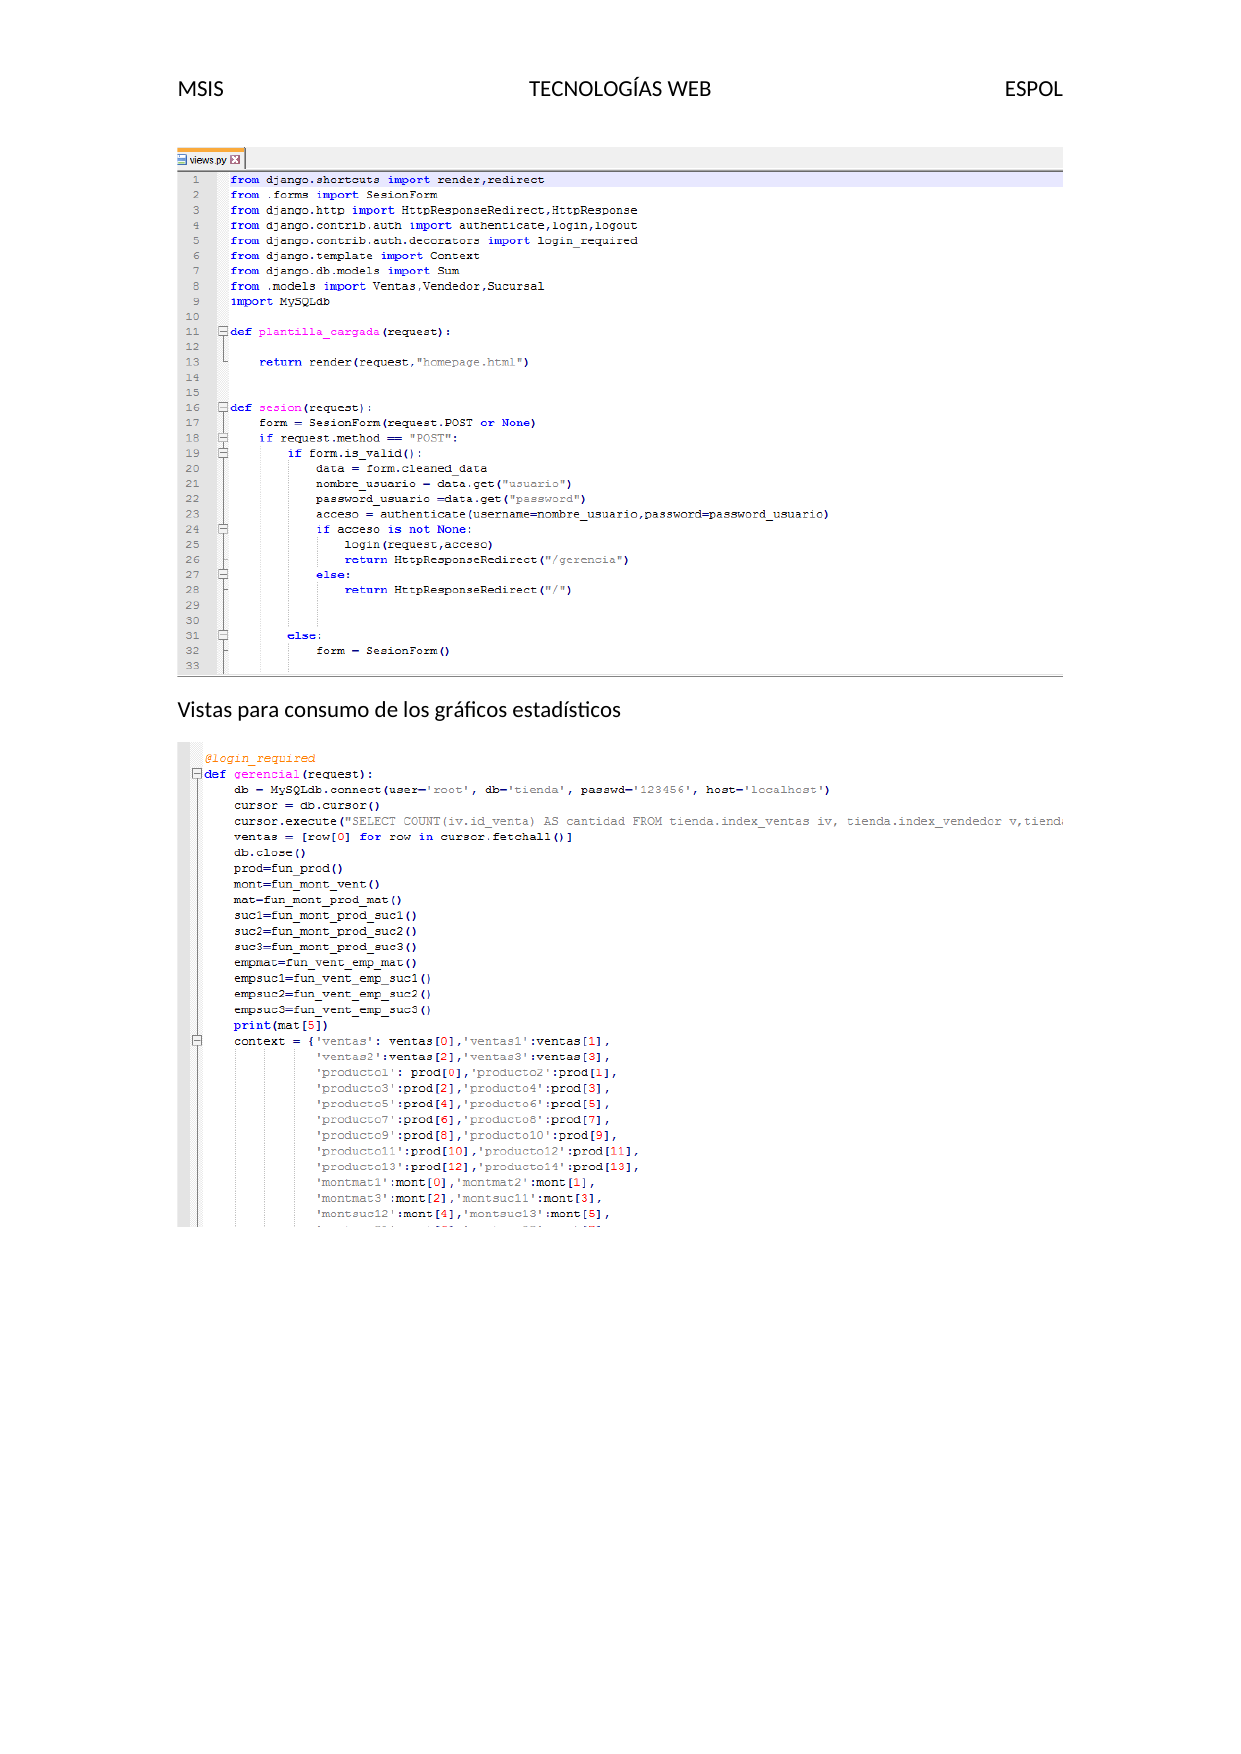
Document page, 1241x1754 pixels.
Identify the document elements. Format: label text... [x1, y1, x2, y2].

text Vistas para consumo de los gráficos estadísticos [177, 695, 1063, 723]
picture [177, 147, 1063, 677]
picture [177, 742, 1063, 1227]
